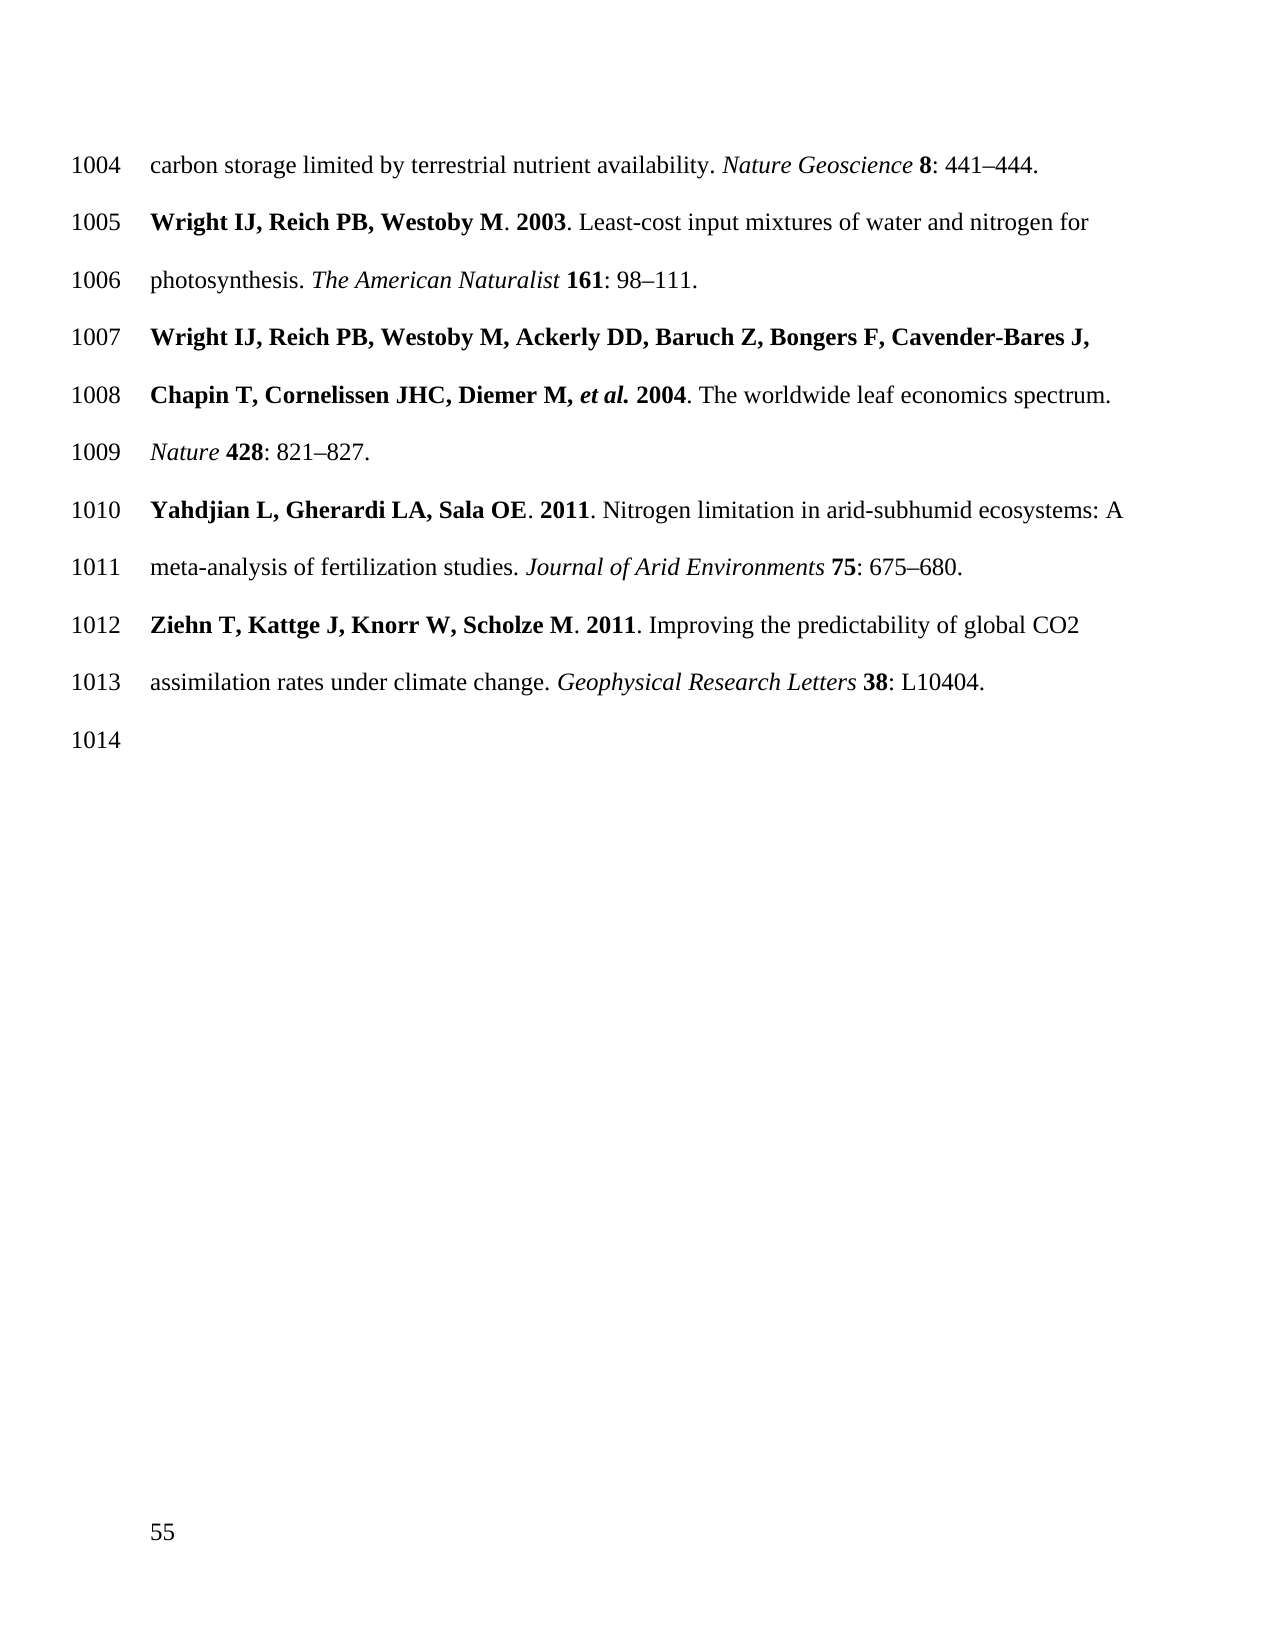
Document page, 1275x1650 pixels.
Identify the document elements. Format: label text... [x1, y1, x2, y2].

text Yahdjian L, Gherardi LA, Sala OE. 2011. Nitrogen limitation in arid-subhumid ecosystems: A meta-analysis of fertilization studies. Journal of Arid Environments 75: 675–680. [150, 495, 1125, 581]
text Wright IJ, Reich PB, Westoby M. 2003. Least-cost input mixtures of water and nitrogen for photosynthesis. The American Naturalist 161: 98–111. [150, 207, 1125, 294]
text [150, 150, 1125, 179]
text Ziehn T, Kattge J, Knorr W, Scholze M. 2011. Improving the predictability of global CO2 assimilation rates under climate change. Geophysical Research Letters 38: L10404. [150, 610, 1125, 696]
text Wright IJ, Reich PB, Westoby M, Ackerly DD, Baruch Z, Bongers F, Cavender-Bares J, Chapin T, Cornelissen JHC, Diemer M, et al. 2004. The worldwide leaf economics spectrum. Nature 428: 821–827. [150, 322, 1125, 466]
